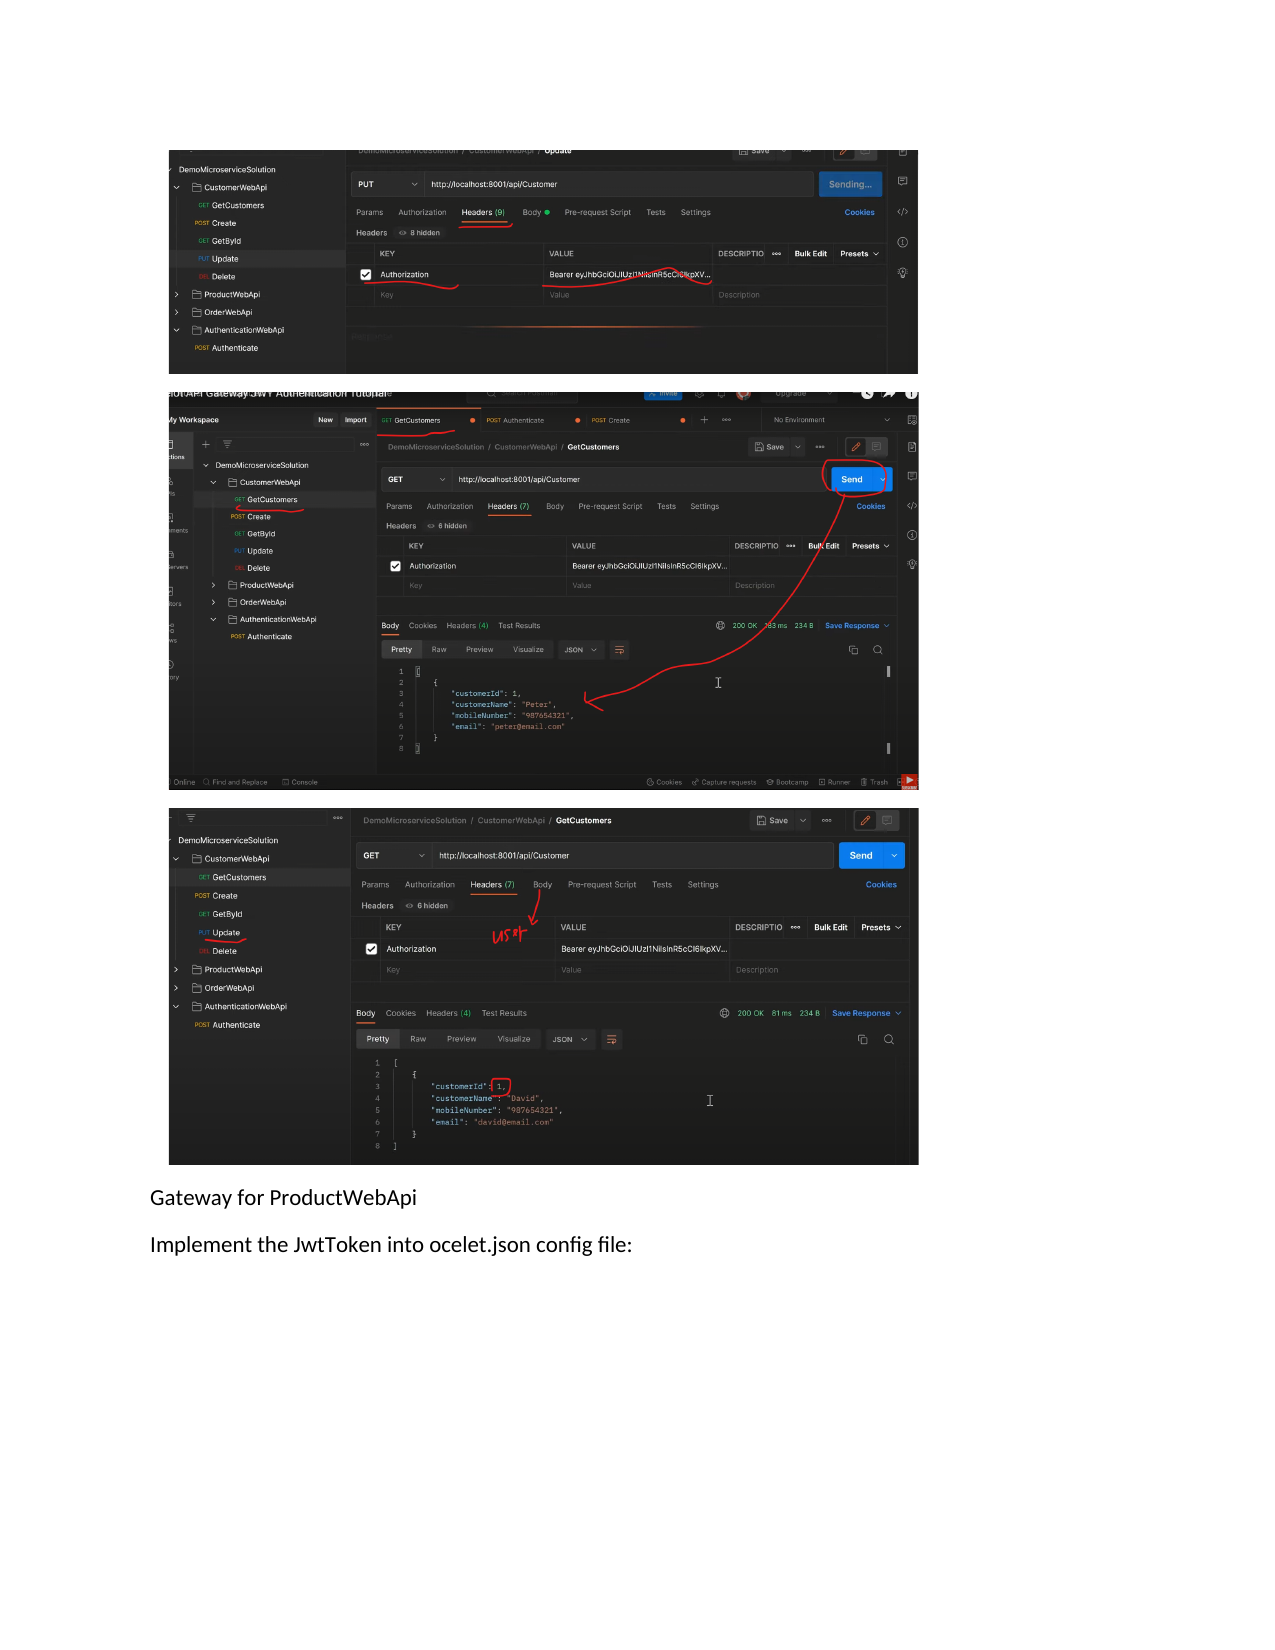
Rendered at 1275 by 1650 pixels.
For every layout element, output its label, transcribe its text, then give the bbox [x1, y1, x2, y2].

text Implement the JwtToken into ocelet.json config file: [150, 1230, 1125, 1258]
text Gateway for ProductWebApi [150, 1183, 1125, 1211]
